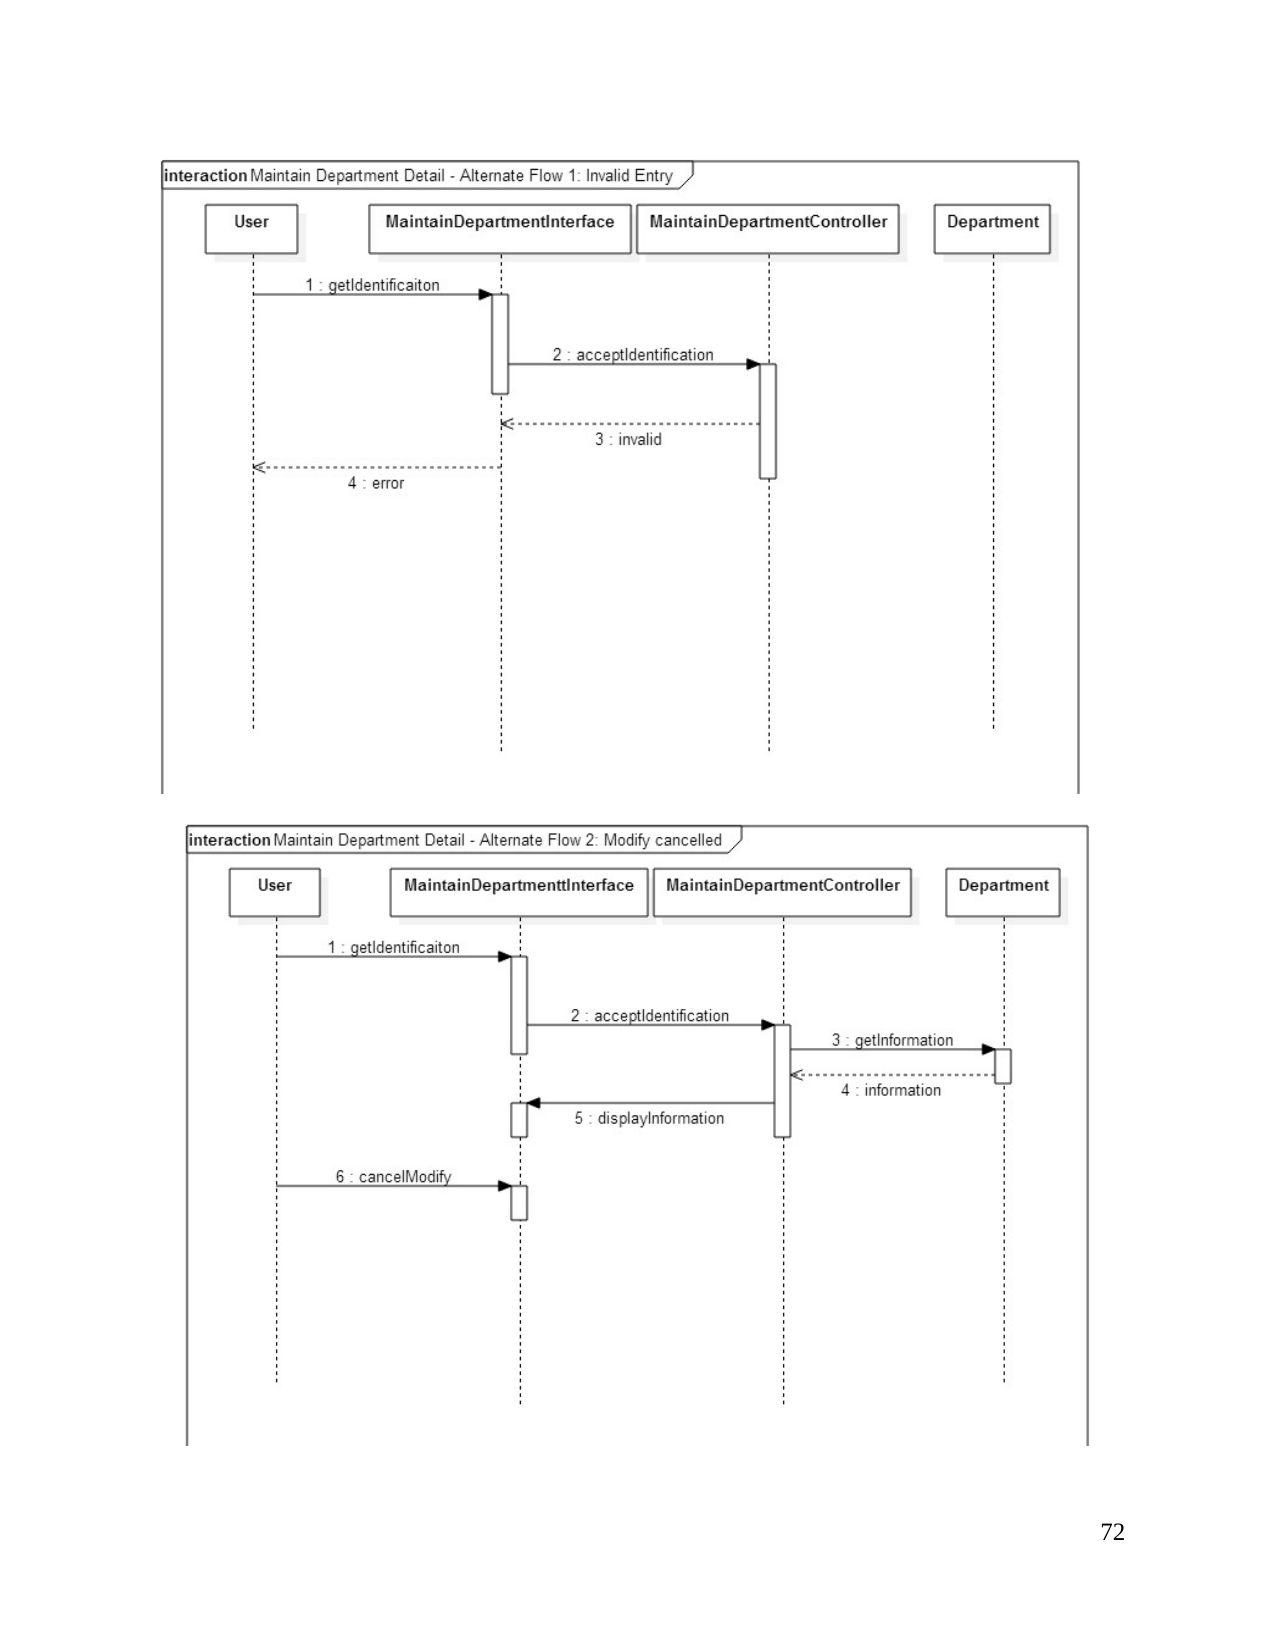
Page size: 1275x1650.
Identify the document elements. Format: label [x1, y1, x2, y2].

picture [175, 814, 1100, 1446]
picture [150, 150, 1091, 794]
